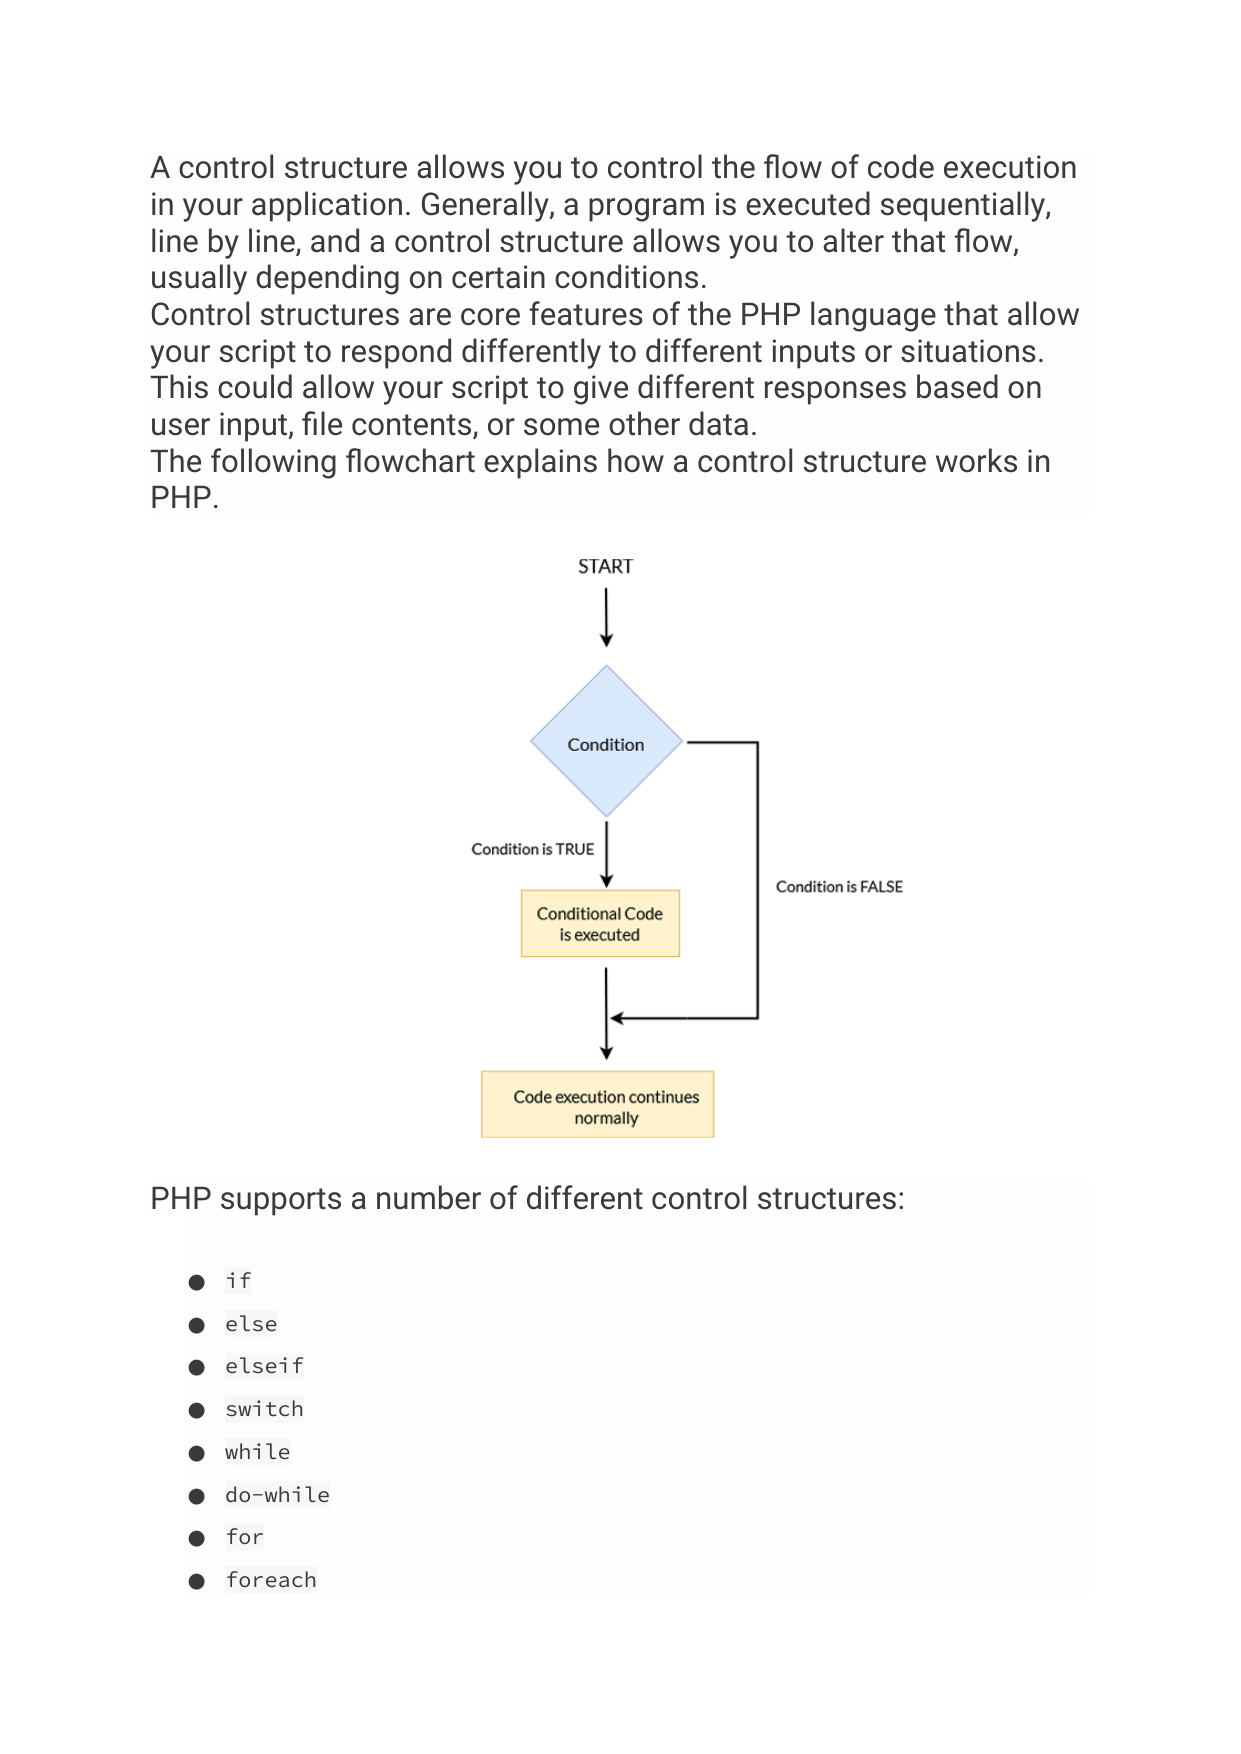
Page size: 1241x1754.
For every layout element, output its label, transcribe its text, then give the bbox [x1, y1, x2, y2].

text A control structure allows you to control the flow of code execution in your application. Generally, a program is executed sequentially, line by line, and a control structure allows you to alter that flow, usually depending on certain conditions. [150, 150, 1090, 297]
list else [187, 1300, 1090, 1343]
text The following flowchart explains how a control structure works in PHP. [220, 443, 1090, 516]
list foreach [187, 1557, 1090, 1599]
picture [150, 516, 1090, 1181]
list if [187, 1258, 1090, 1300]
list switch [187, 1386, 1090, 1428]
list elseif [187, 1343, 1090, 1386]
list do-while [187, 1471, 1090, 1514]
list for [187, 1514, 1090, 1557]
text Control structures are core features of the PHP language that allow your script to respond differently to different inputs or situations. This could allow your script to give different responses based on user input, file contents, or some other data. [150, 297, 1090, 443]
text PHP supports a number of different control structures: [150, 1181, 1090, 1217]
list while [187, 1428, 1090, 1471]
